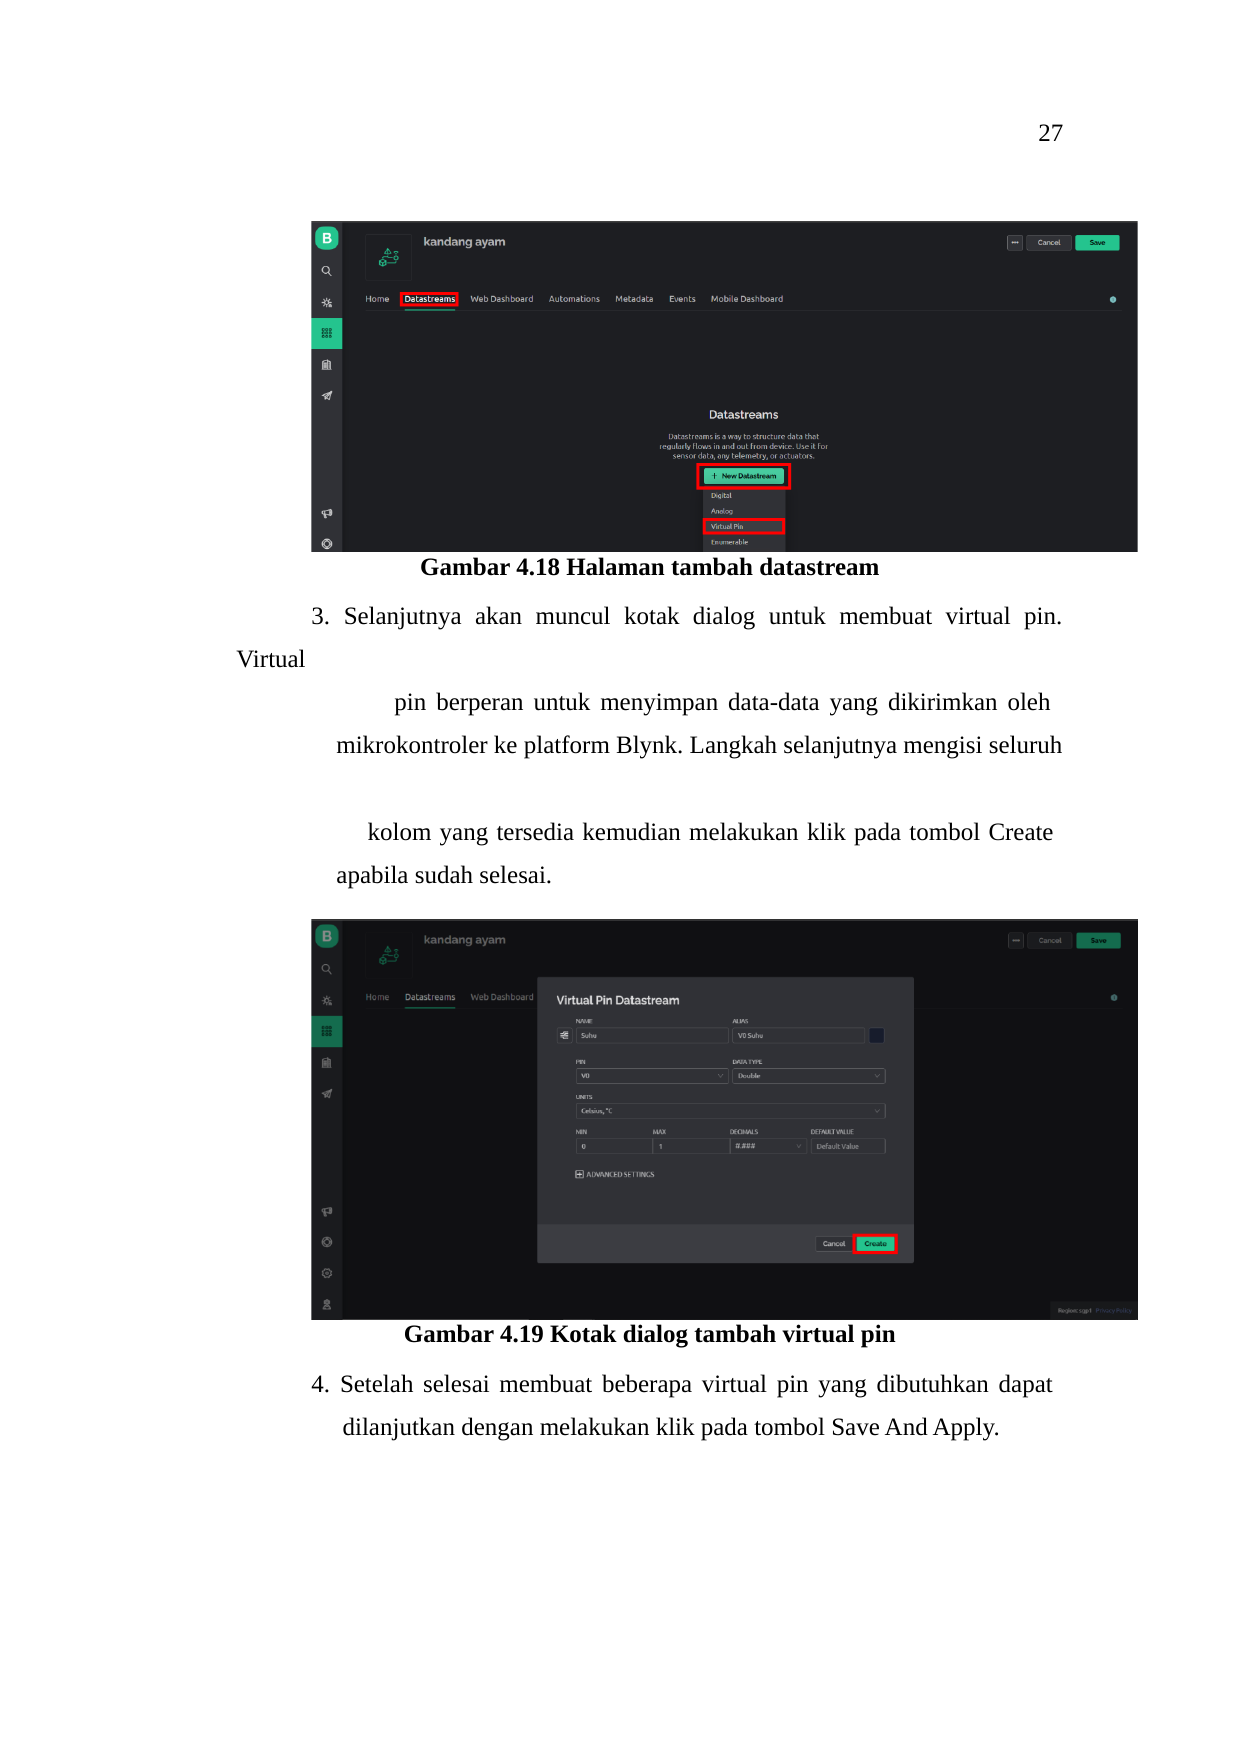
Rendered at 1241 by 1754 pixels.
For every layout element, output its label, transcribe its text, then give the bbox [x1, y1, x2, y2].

text 3. Selanjutnya akan muncul kotak dialog untuk membuat virtual pin. Virtual pin berperan untuk menyimpan data-data yang dikirimkan oleh mikrokontroler ke platform Blynk. Langkah selanjutnya mengisi seluruh kolom yang tersedia kemudian melakukan klik pada tombol Create apabila sudah selesai. [236, 601, 1063, 889]
picture [311, 221, 1138, 552]
text 4. Setelah selesai membuat beberapa virtual pin yang dibutuhkan dapat dilanjutkan dengan melakukan klik pada tombol Save And Apply. [236, 1369, 1063, 1441]
picture [311, 919, 1138, 1320]
